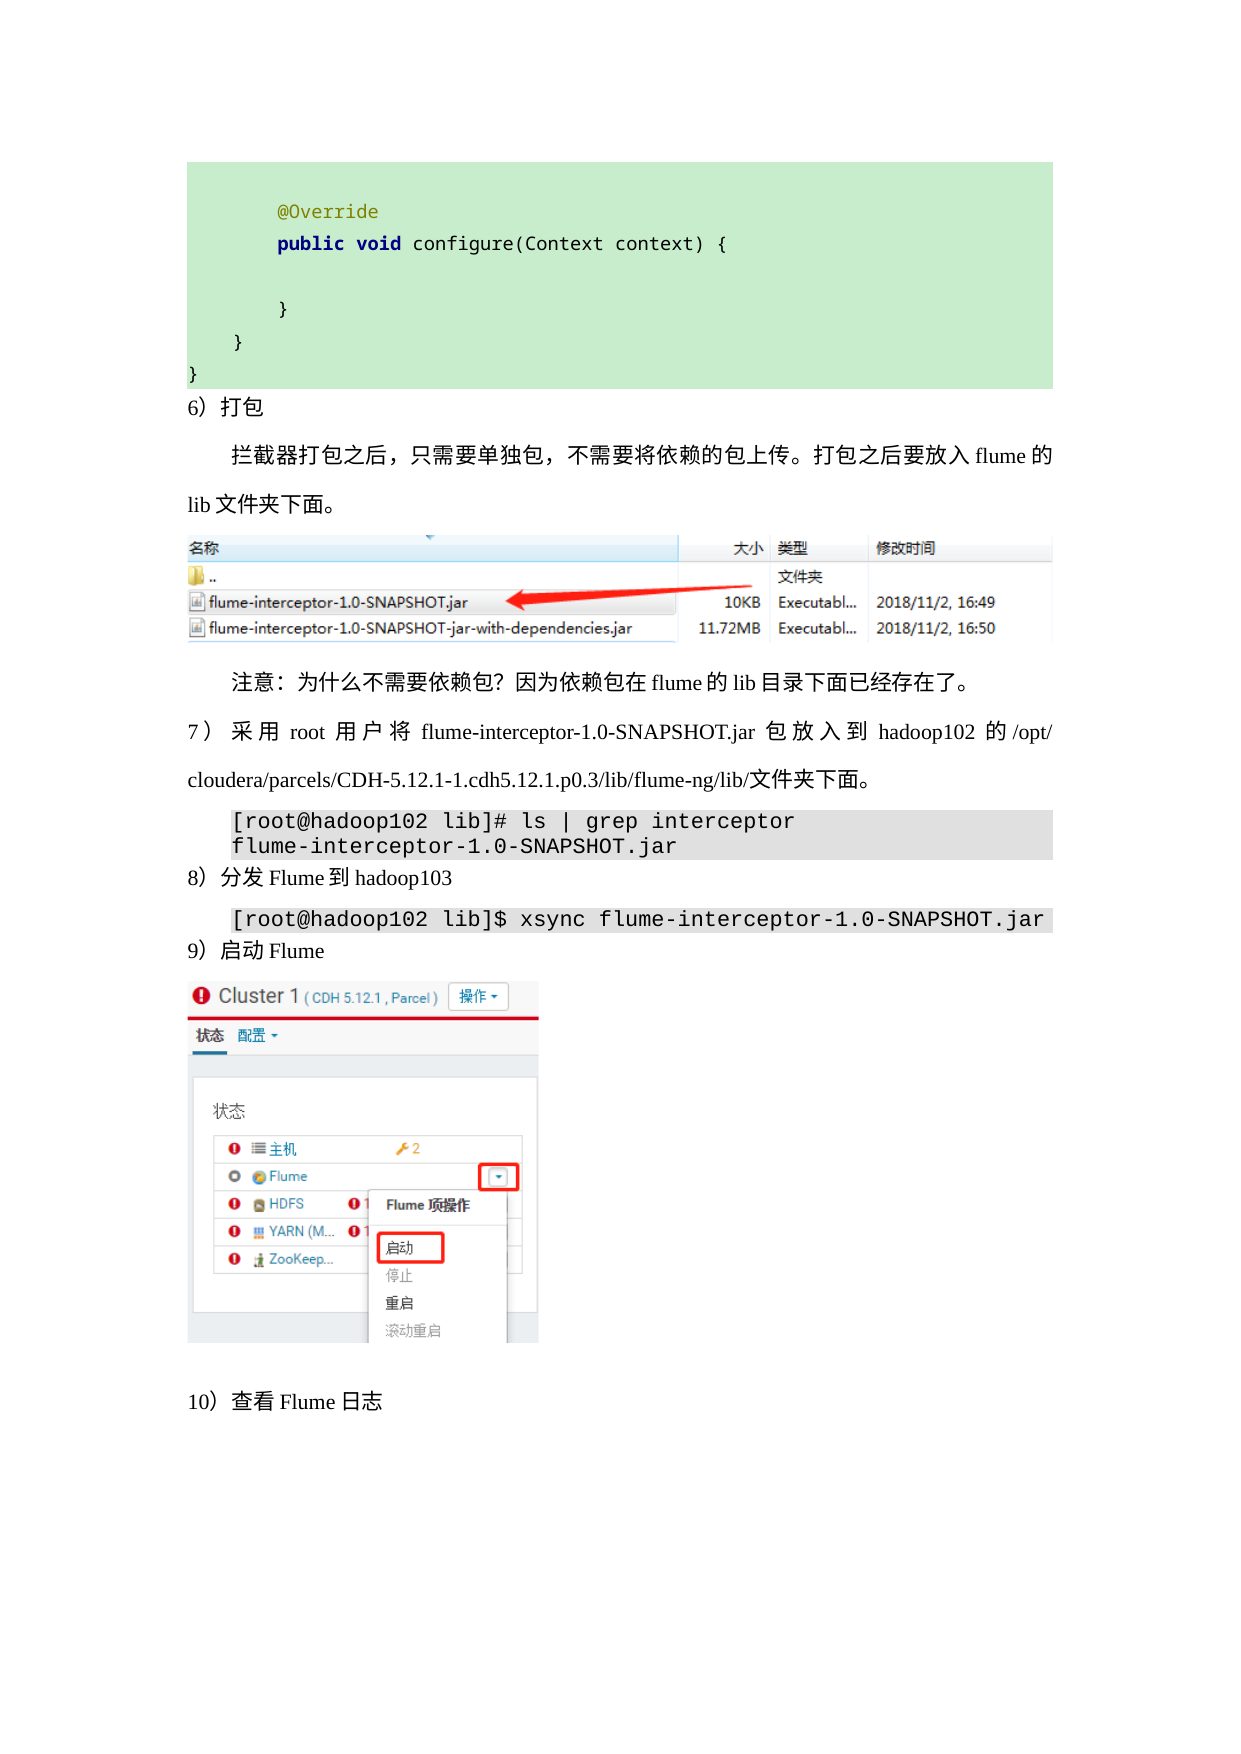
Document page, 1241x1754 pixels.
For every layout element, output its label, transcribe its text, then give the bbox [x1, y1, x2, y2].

text 注意：为什么不需要依赖包？因为依赖包在flume的lib目录下面已经存在了。 [187, 665, 1053, 697]
text 6）打包 [187, 389, 1053, 422]
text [187, 162, 1053, 389]
text [root@hadoop102 lib]# ls | grep interceptor [231, 810, 1053, 835]
text 7）采用root用户将flume-interceptor-1.0-SNAPSHOT.jar包放入到hadoop102的/opt/cloudera/parcels/CDH-5.12.1-1.cdh5.12.1.p0.3/lib/flume-ng/lib/文件夹下面。 [187, 713, 1053, 794]
text 拦截器打包之后，只需要单独包，不需要将依赖的包上传。打包之后要放入flume的lib文件夹下面。 [187, 438, 1053, 519]
picture [187, 535, 1053, 643]
text 8）分发Flume到hadoop103 [187, 860, 1053, 892]
text 10）查看Flume日志 [187, 1384, 1053, 1416]
text 9）启动Flume [187, 933, 1053, 966]
text flume-interceptor-1.0-SNAPSHOT.jar [231, 835, 1053, 860]
picture [187, 981, 539, 1343]
text [root@hadoop102 lib]$ xsync flume-interceptor-1.0-SNAPSHOT.jar [231, 908, 1053, 933]
